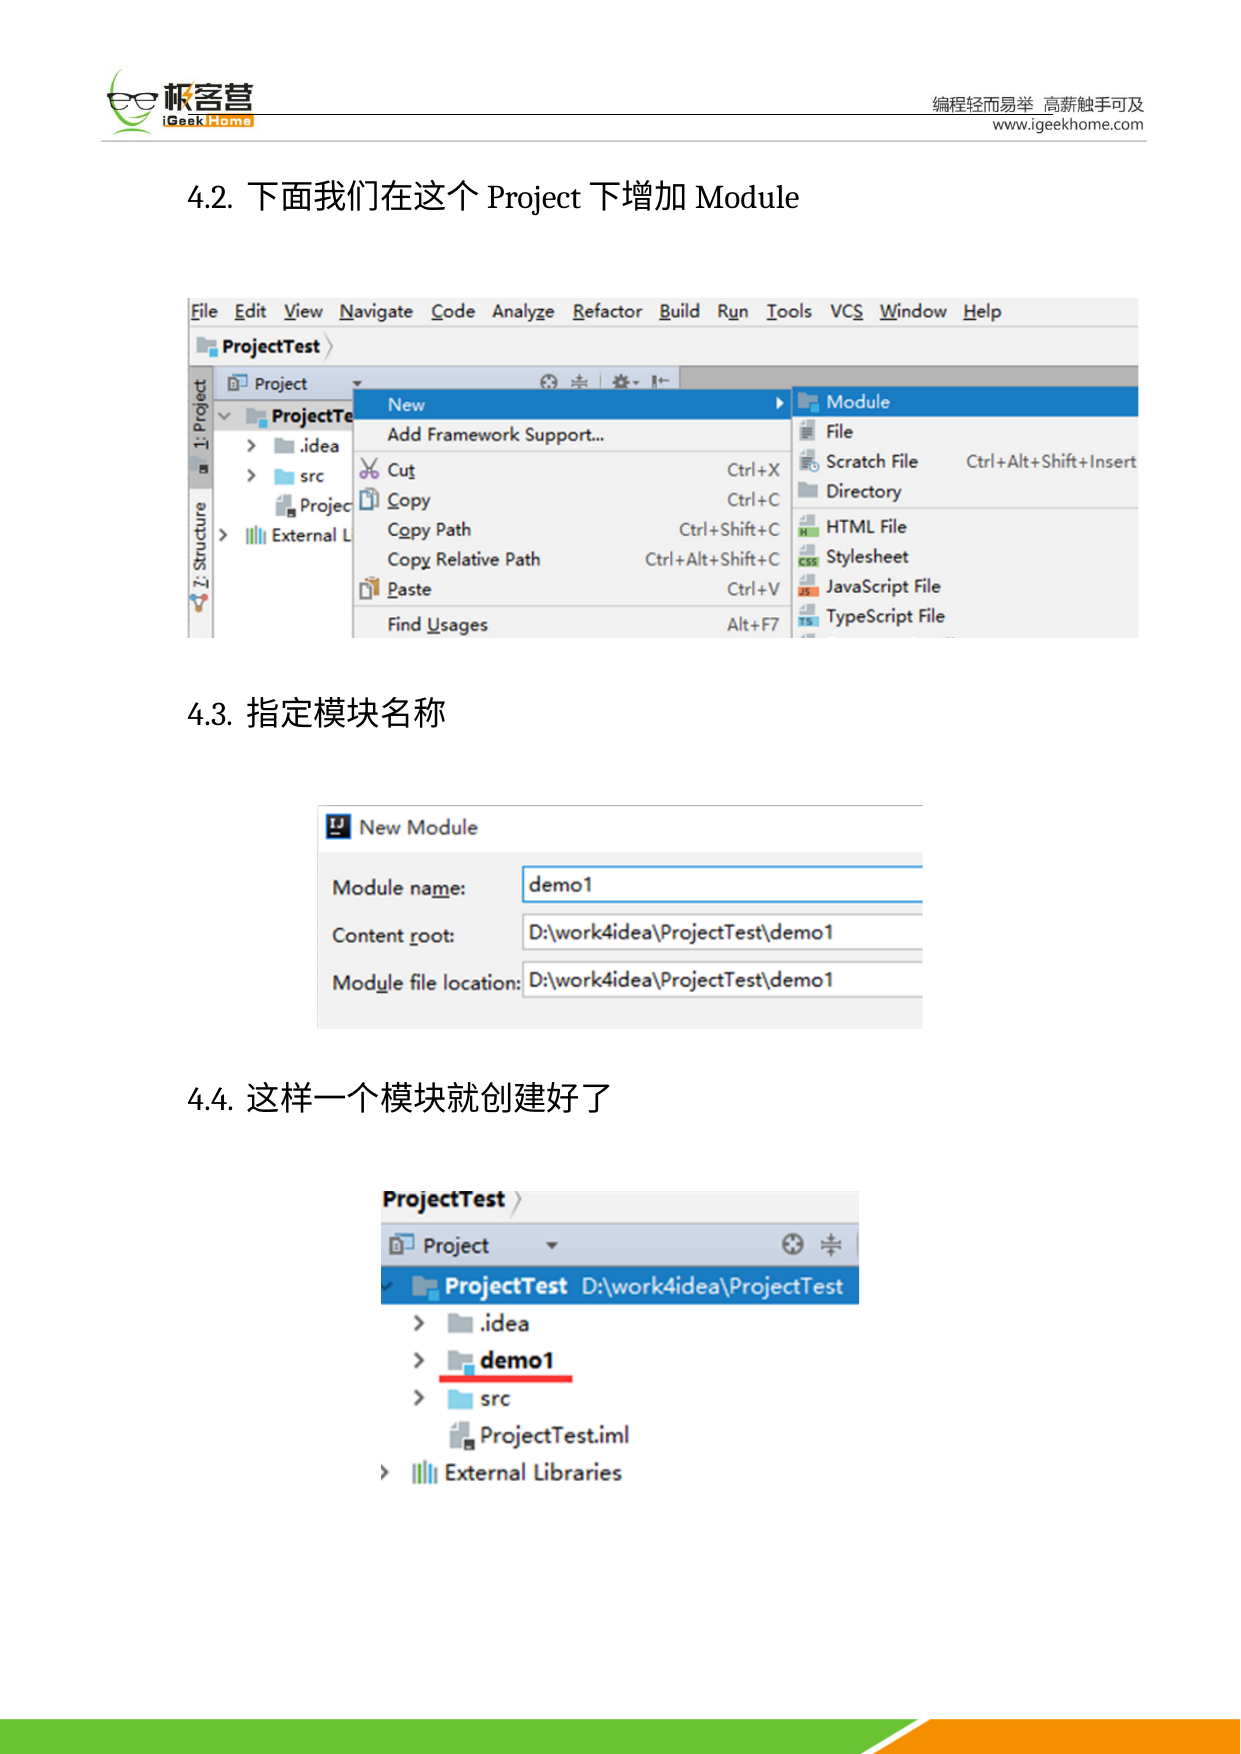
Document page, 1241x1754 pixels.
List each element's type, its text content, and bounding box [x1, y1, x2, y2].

subtitle 下面我们在这个Project下增加Module [187, 162, 1053, 227]
subtitle 这样一个模块就创建好了 [187, 1064, 1053, 1129]
subtitle 指定模块名称 [187, 678, 1053, 743]
picture [317, 805, 923, 1029]
picture [0, 0, 1241, 149]
picture [0, 1664, 1241, 1754]
picture [381, 1191, 860, 1521]
picture [187, 298, 1139, 638]
